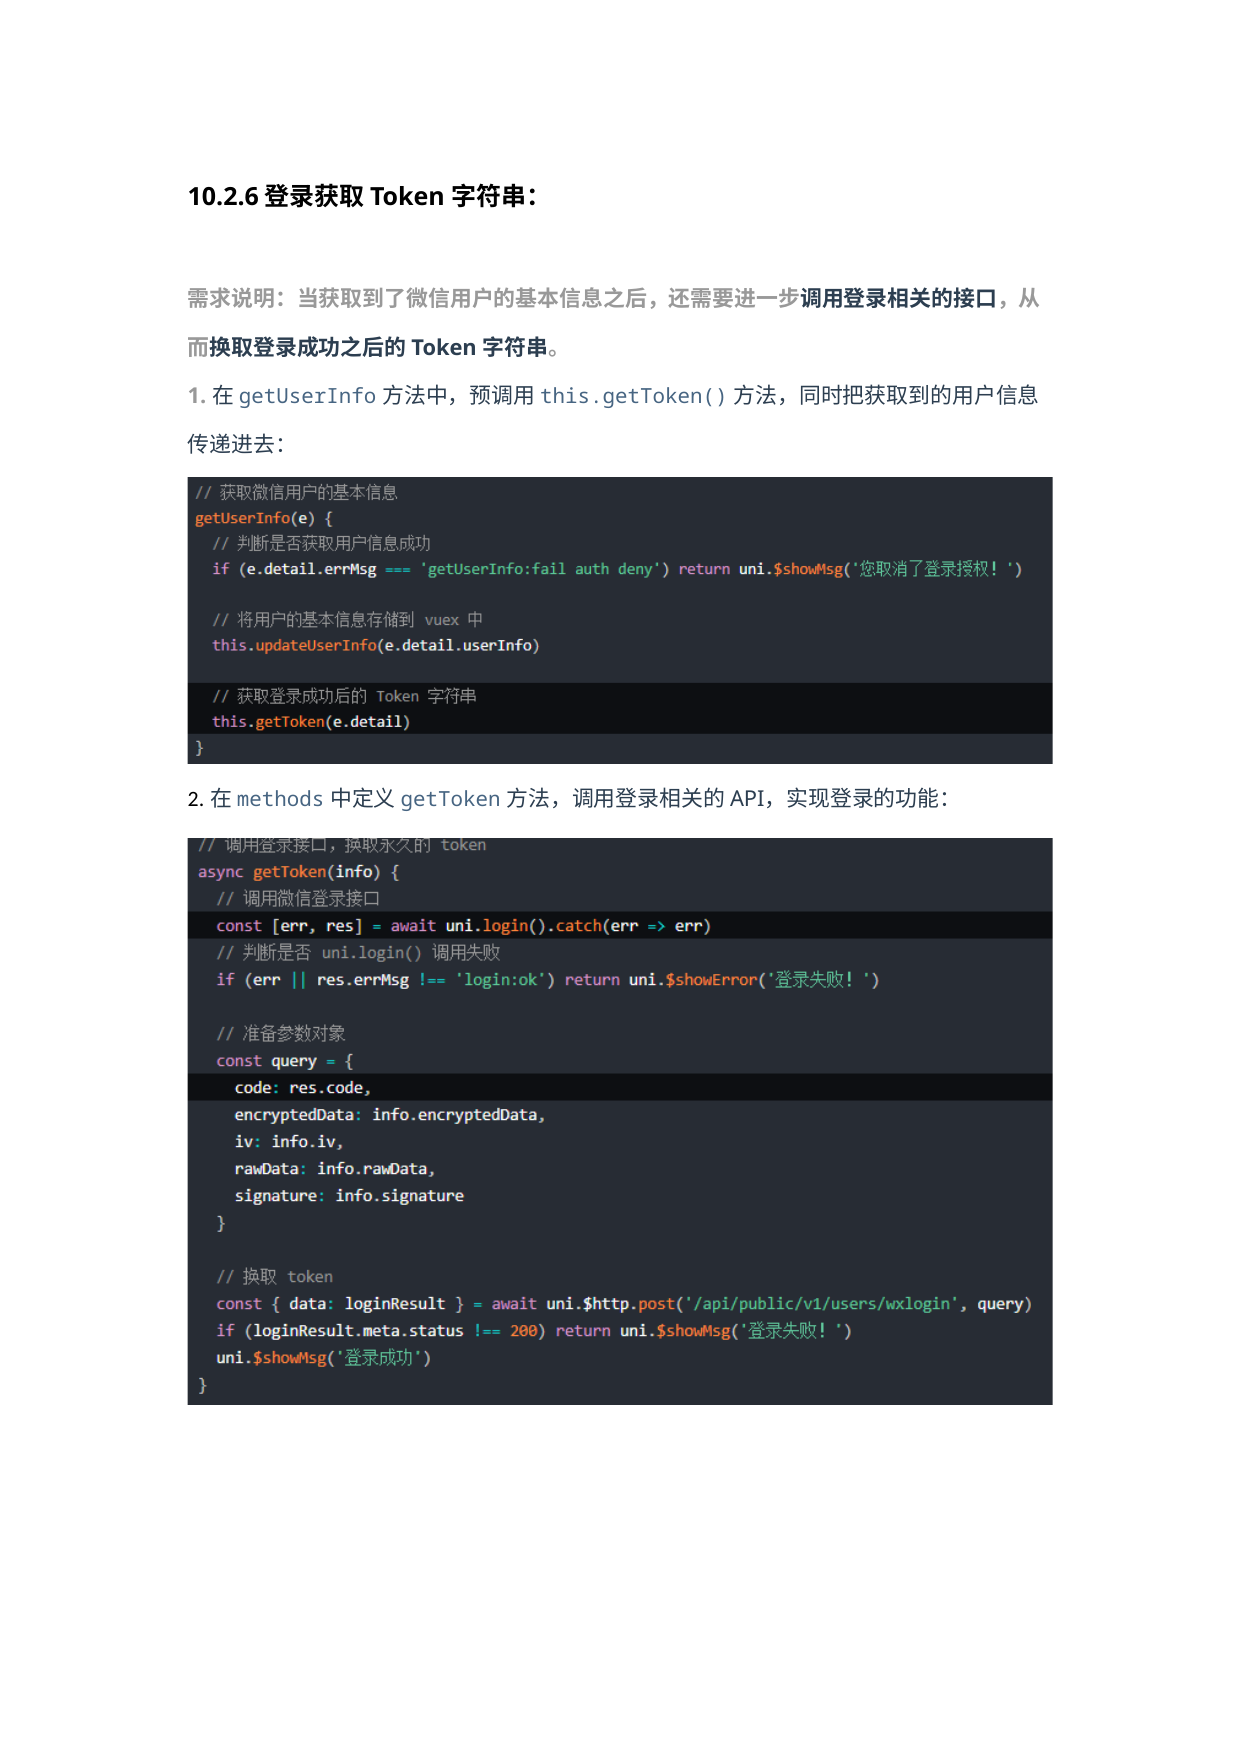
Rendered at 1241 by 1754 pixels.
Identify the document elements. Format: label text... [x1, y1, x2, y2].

text 1. 在 getUserInfo 方法中，预调用 this.getToken() 方法，同时把获取到的用户信息传递进去： [187, 378, 1053, 459]
subtitle 10.2.6登录获取 Token 字符串： [187, 162, 1053, 227]
text 需求说明：当获取到了微信用户的基本信息之后，还需要进一步调用登录相关的接口，从而换取登录成功之后的 Token 字符串。 [187, 281, 1053, 362]
text 2. 在 methods 中定义 getToken 方法，调用登录相关的 API，实现登录的功能： [330, 781, 506, 813]
text 2. 在 methods 中定义 getToken 方法，调用登录相关的 API，实现登录的功能： [764, 781, 1053, 813]
picture [187, 477, 1053, 764]
picture [187, 838, 1053, 1405]
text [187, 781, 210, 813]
